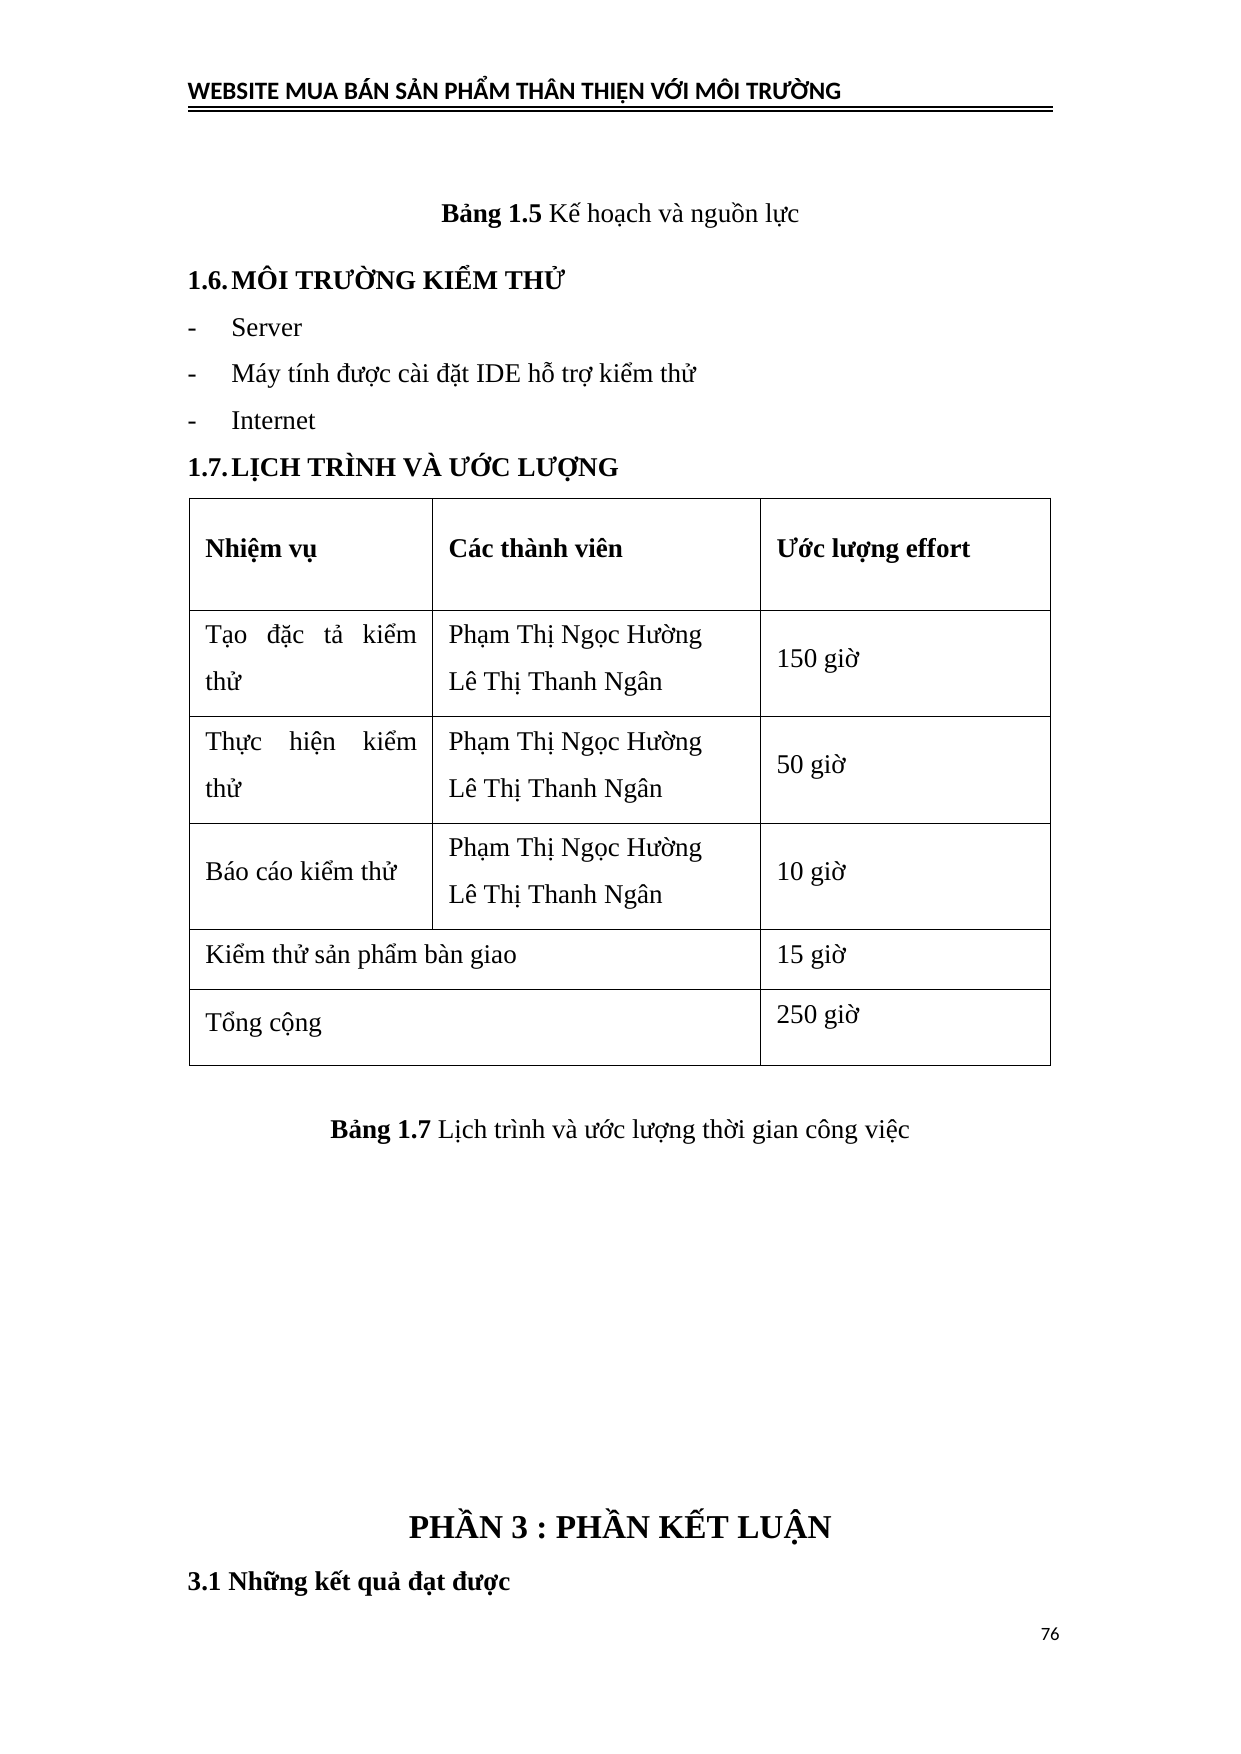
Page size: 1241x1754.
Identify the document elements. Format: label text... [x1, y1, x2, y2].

table_cell 50 giờ [761, 717, 1050, 823]
table_cell Kiểm thử sản phẩm bàn giao [190, 930, 760, 989]
table_cell 15 giờ [761, 930, 1050, 989]
list LỊCH TRÌNH VÀ ƯỚC LƯỢNG [187, 451, 1053, 482]
list PHẦN 3 : PHẦN KẾT LUẬN [187, 1507, 1053, 1546]
table_cell Phạm Thị Ngọc Hường Lê Thị Thanh Ngân [433, 824, 760, 929]
list Server [187, 311, 1053, 342]
table_cell 250 giờ [761, 990, 1050, 1065]
table_cell Tổng cộng [190, 990, 760, 1065]
text Bảng 1.5 Kế hoạch và nguồn lực [187, 197, 1053, 228]
list Internet [187, 404, 1053, 435]
table_header Nhiệm vụ [190, 499, 432, 610]
table_cell 10 giờ [761, 824, 1050, 929]
table_cell Phạm Thị Ngọc Hường Lê Thị Thanh Ngân [433, 611, 760, 716]
table_cell Phạm Thị Ngọc Hường Lê Thị Thanh Ngân [433, 717, 760, 823]
list Máy tính được cài đặt IDE hỗ trợ kiểm thử [187, 357, 1053, 389]
table_cell Tạo đặc tả kiểm thử [190, 611, 432, 716]
table_cell 150 giờ [761, 611, 1050, 716]
table_cell Báo cáo kiểm thử [190, 824, 432, 929]
text Bảng 1.7 Lịch trình và ước lượng thời gian công việc [187, 1113, 1053, 1144]
list MÔI TRƯỜNG KIỂM THỬ [187, 264, 1053, 295]
table_cell Thực hiện kiểm thử [190, 717, 432, 823]
table_header Ước lượng effort [761, 499, 1050, 610]
table_header Các thành viên [433, 499, 760, 610]
list 3.1 Những kết quả đạt được [187, 1565, 1053, 1596]
